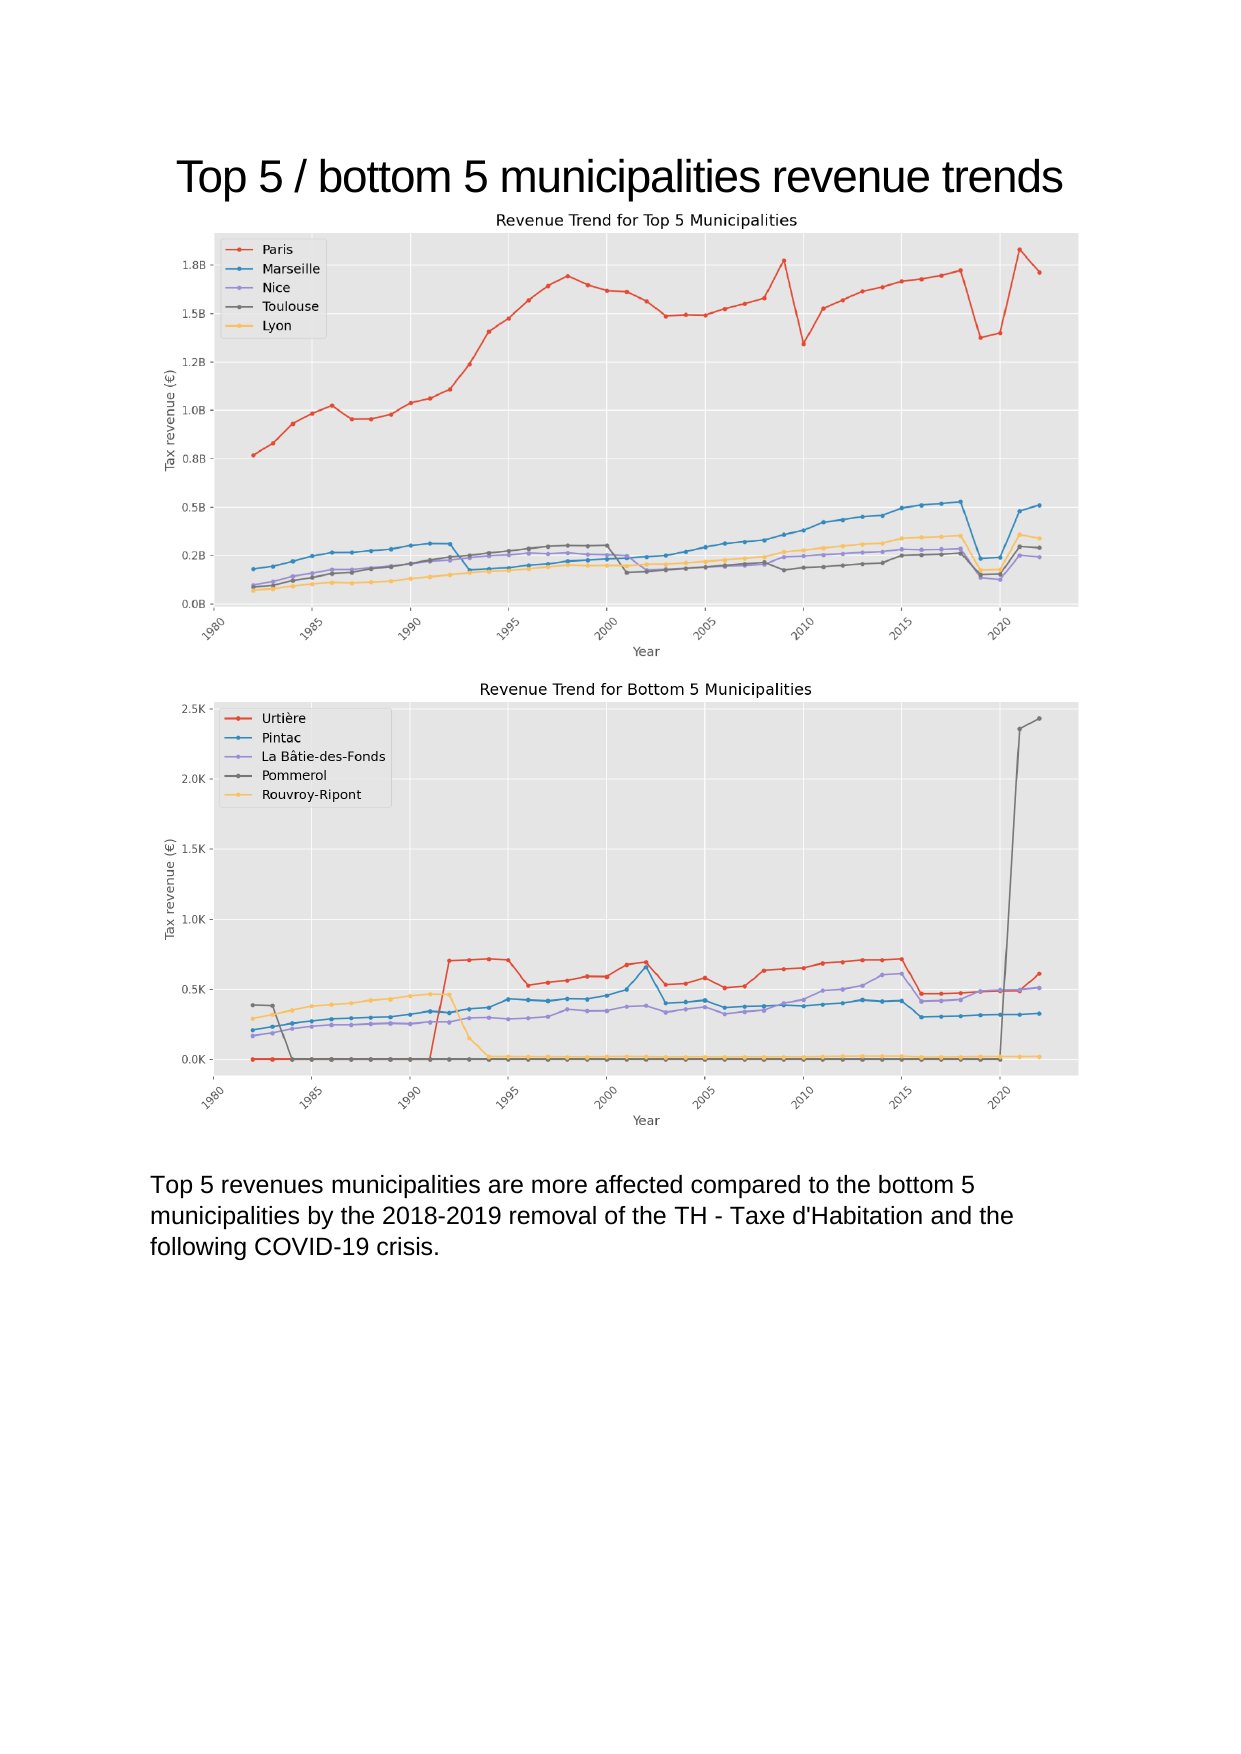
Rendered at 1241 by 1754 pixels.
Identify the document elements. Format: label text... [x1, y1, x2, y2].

text Top 5 / bottom 5 municipalities revenue trends [150, 150, 1090, 203]
picture [151, 202, 1090, 1141]
text Top 5 revenues municipalities are more affected compared to the bottom 5 municipalities by the 2018-2019 removal of the TH - Taxe d'Habitation and the following COVID-19 crisis. [150, 1170, 1090, 1261]
